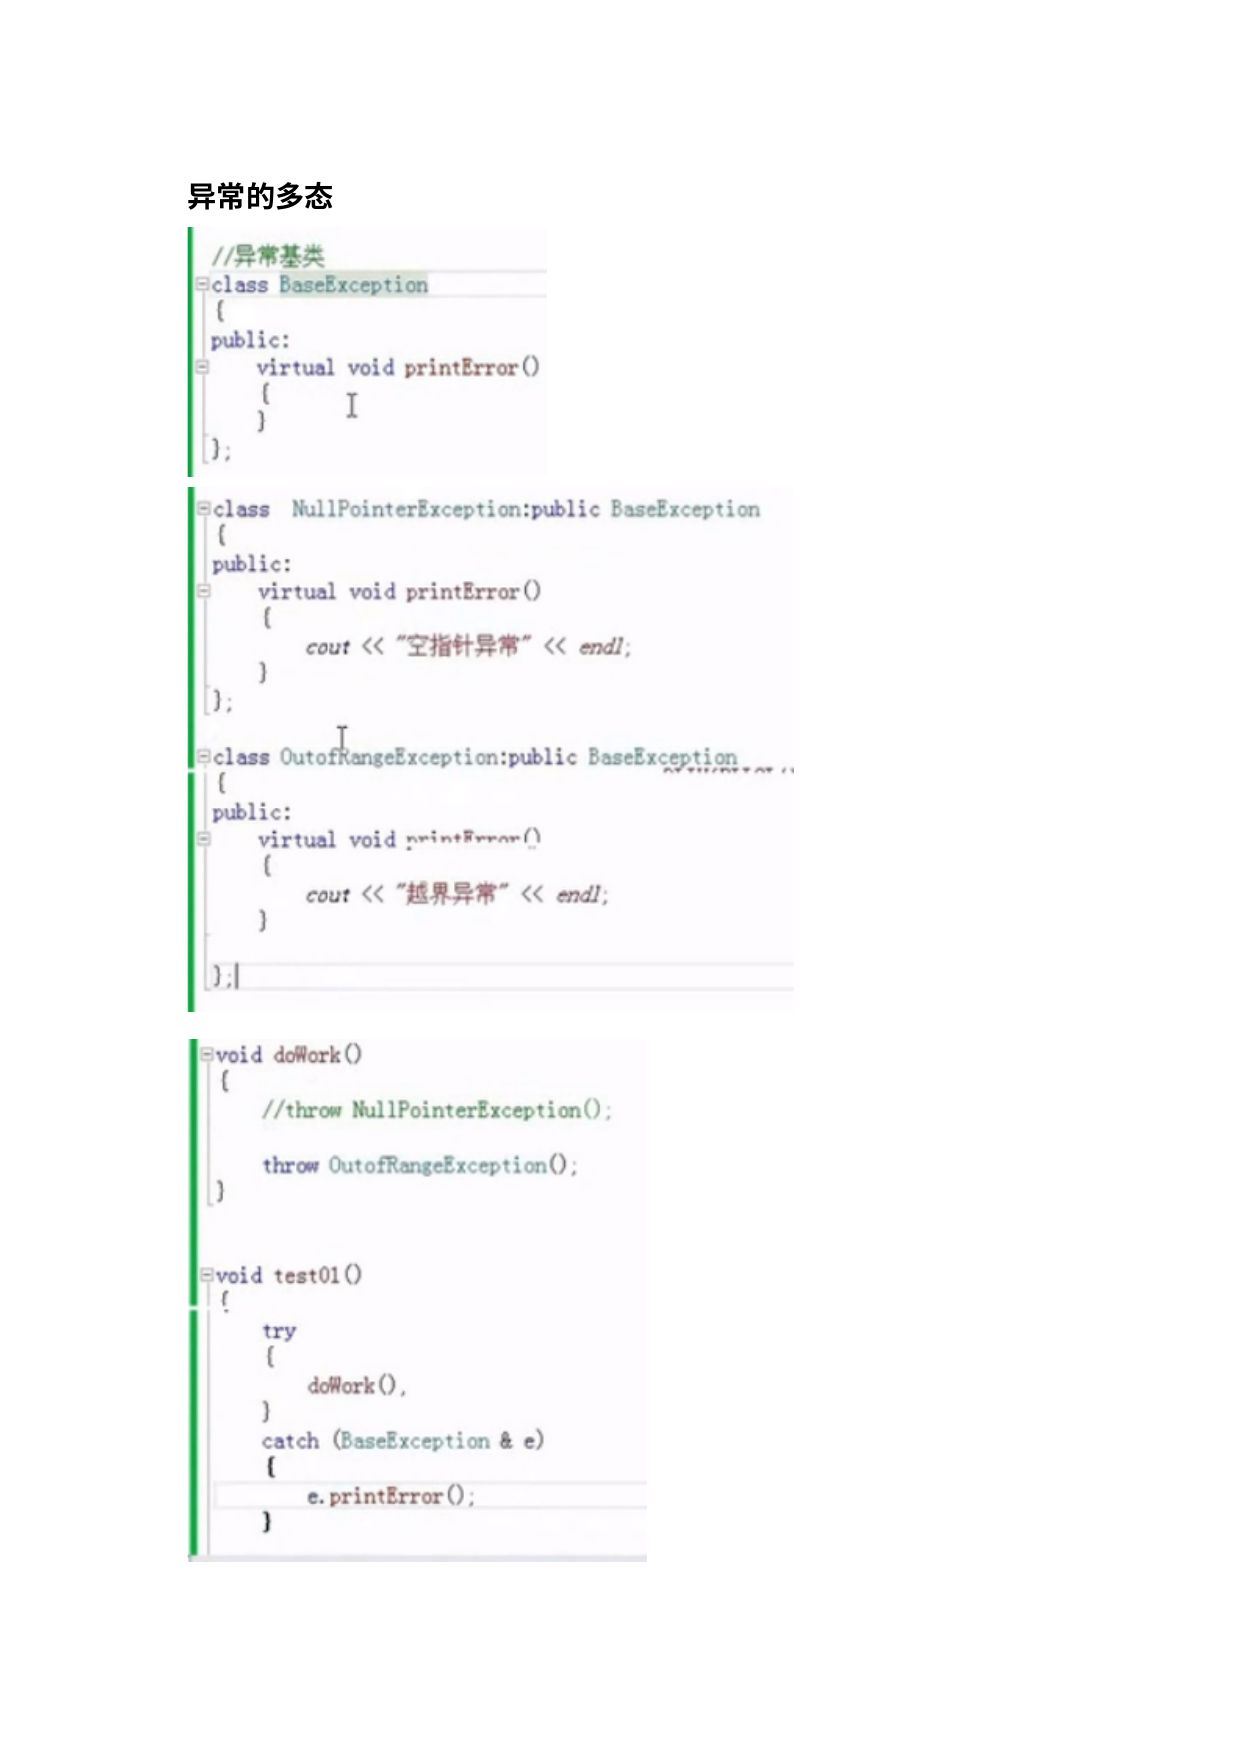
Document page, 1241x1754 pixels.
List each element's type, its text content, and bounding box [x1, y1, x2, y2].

picture [187, 487, 794, 1012]
picture [187, 1039, 647, 1562]
picture [187, 227, 547, 477]
text 异常的多态 [187, 162, 1053, 227]
